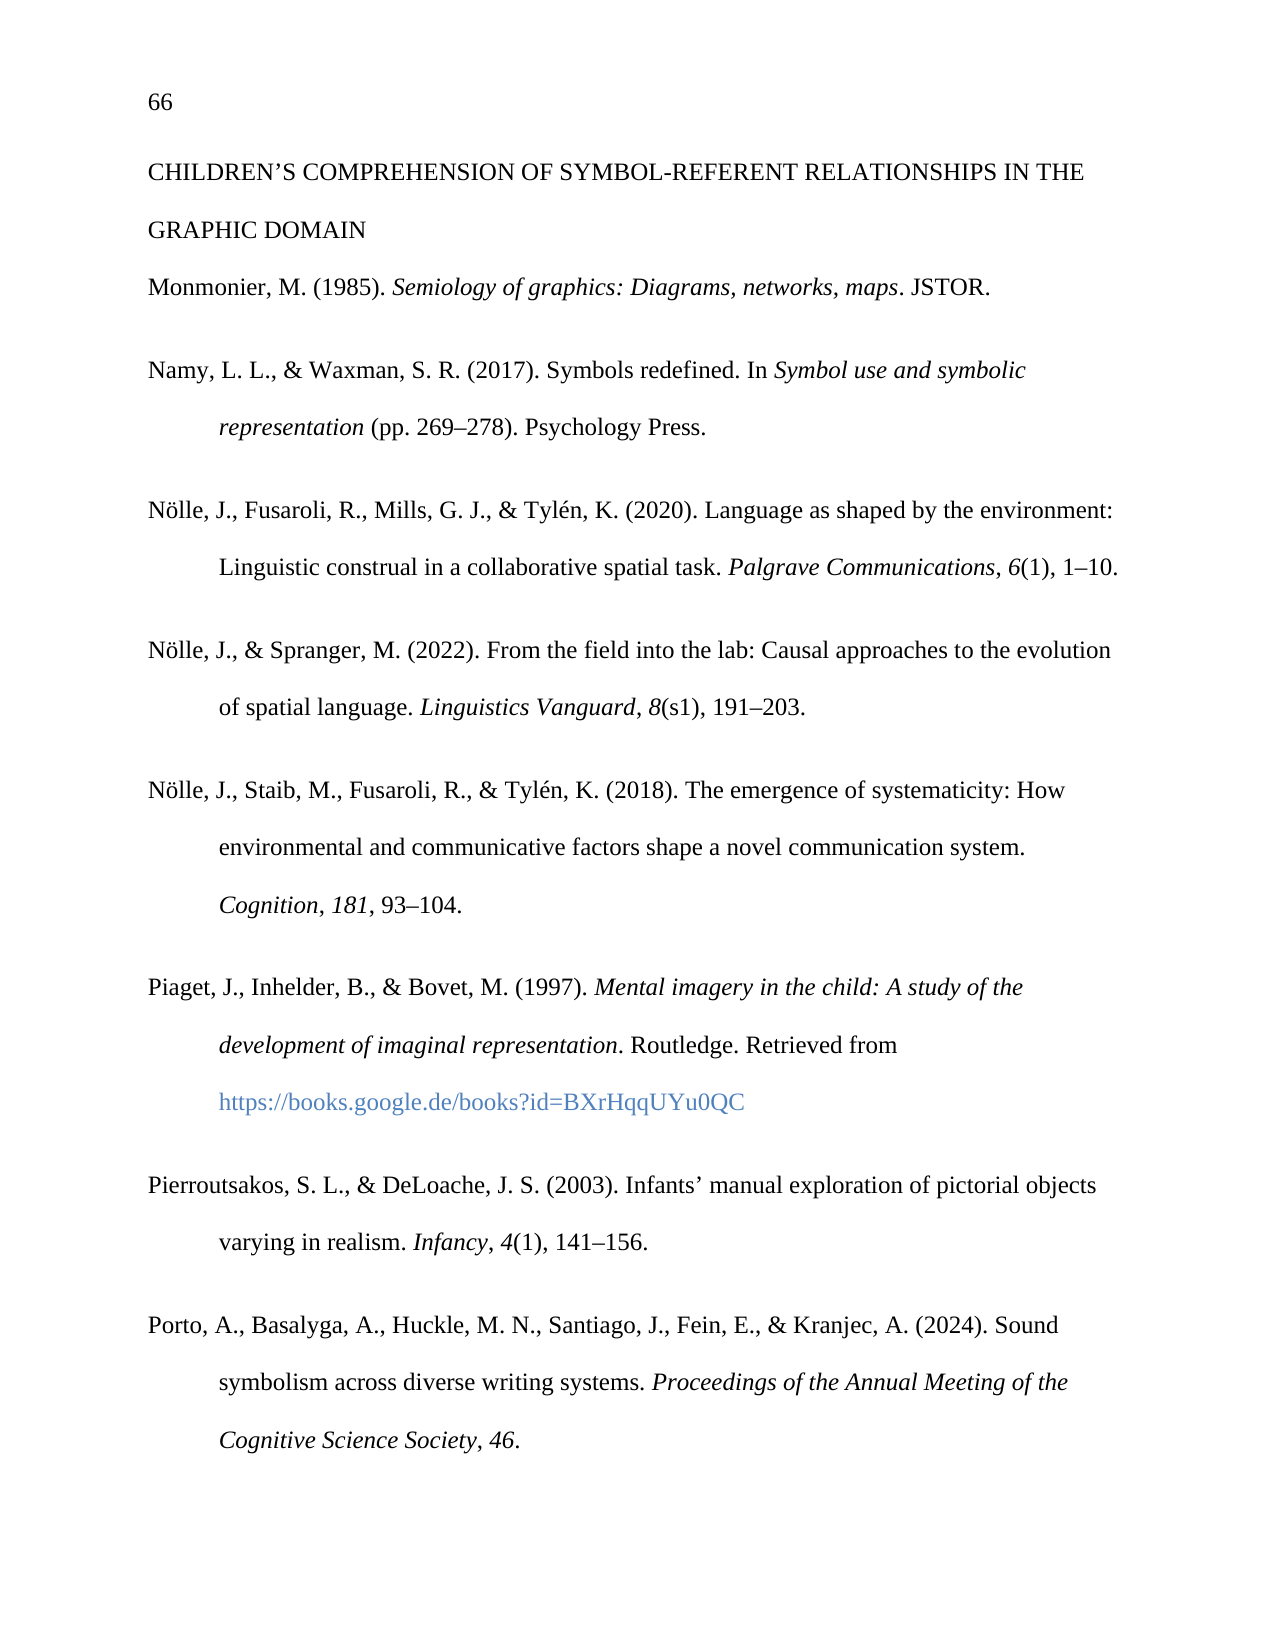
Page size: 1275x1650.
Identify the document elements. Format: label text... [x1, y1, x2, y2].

text Piaget, J., Inhelder, B., & Bovet, M. (1997). Mental imagery in the child: A study of the development of imaginal representation. Routledge. Retrieved from https://books.google.de/books?id=BXrHqqUYu0QC [148, 972, 1127, 1116]
text Porto, A., Basalyga, A., Huckle, M. N., Santiago, J., Fein, E., & Kranjec, A. (2024). Sound symbolism across diverse writing systems. Proceedings of the Annual Meeting of the Cognitive Science Society, 46. [148, 1310, 1127, 1454]
text Pierroutsakos, S. L., & DeLoache, J. S. (2003). Infants’ manual exploration of pictorial objects varying in realism. Infancy, 4(1), 141–156. [148, 1170, 1127, 1256]
text Monmonier, M. (1985). Semiology of graphics: Diagrams, networks, maps. JSTOR. [148, 272, 1127, 301]
text Namy, L. L., & Waxman, S. R. (2017). Symbols redefined. In Symbol use and symbolic representation (pp. 269–278). Psychology Press. [148, 355, 1127, 441]
text Nölle, J., Fusaroli, R., Mills, G. J., & Tylén, K. (2020). Language as shaped by the environment: Linguistic construal in a collaborative spatial task. Palgrave Communications, 6(1), 1–10. [148, 495, 1127, 581]
text Nölle, J., & Spranger, M. (2022). From the field into the lab: Causal approaches to the evolution of spatial language. Linguistics Vanguard, 8(s1), 191–203. [148, 635, 1127, 721]
text Nölle, J., Staib, M., Fusaroli, R., & Tylén, K. (2018). The emergence of systematicity: How environmental and communicative factors shape a novel communication system. Cognition, 181, 93–104. [148, 775, 1127, 919]
